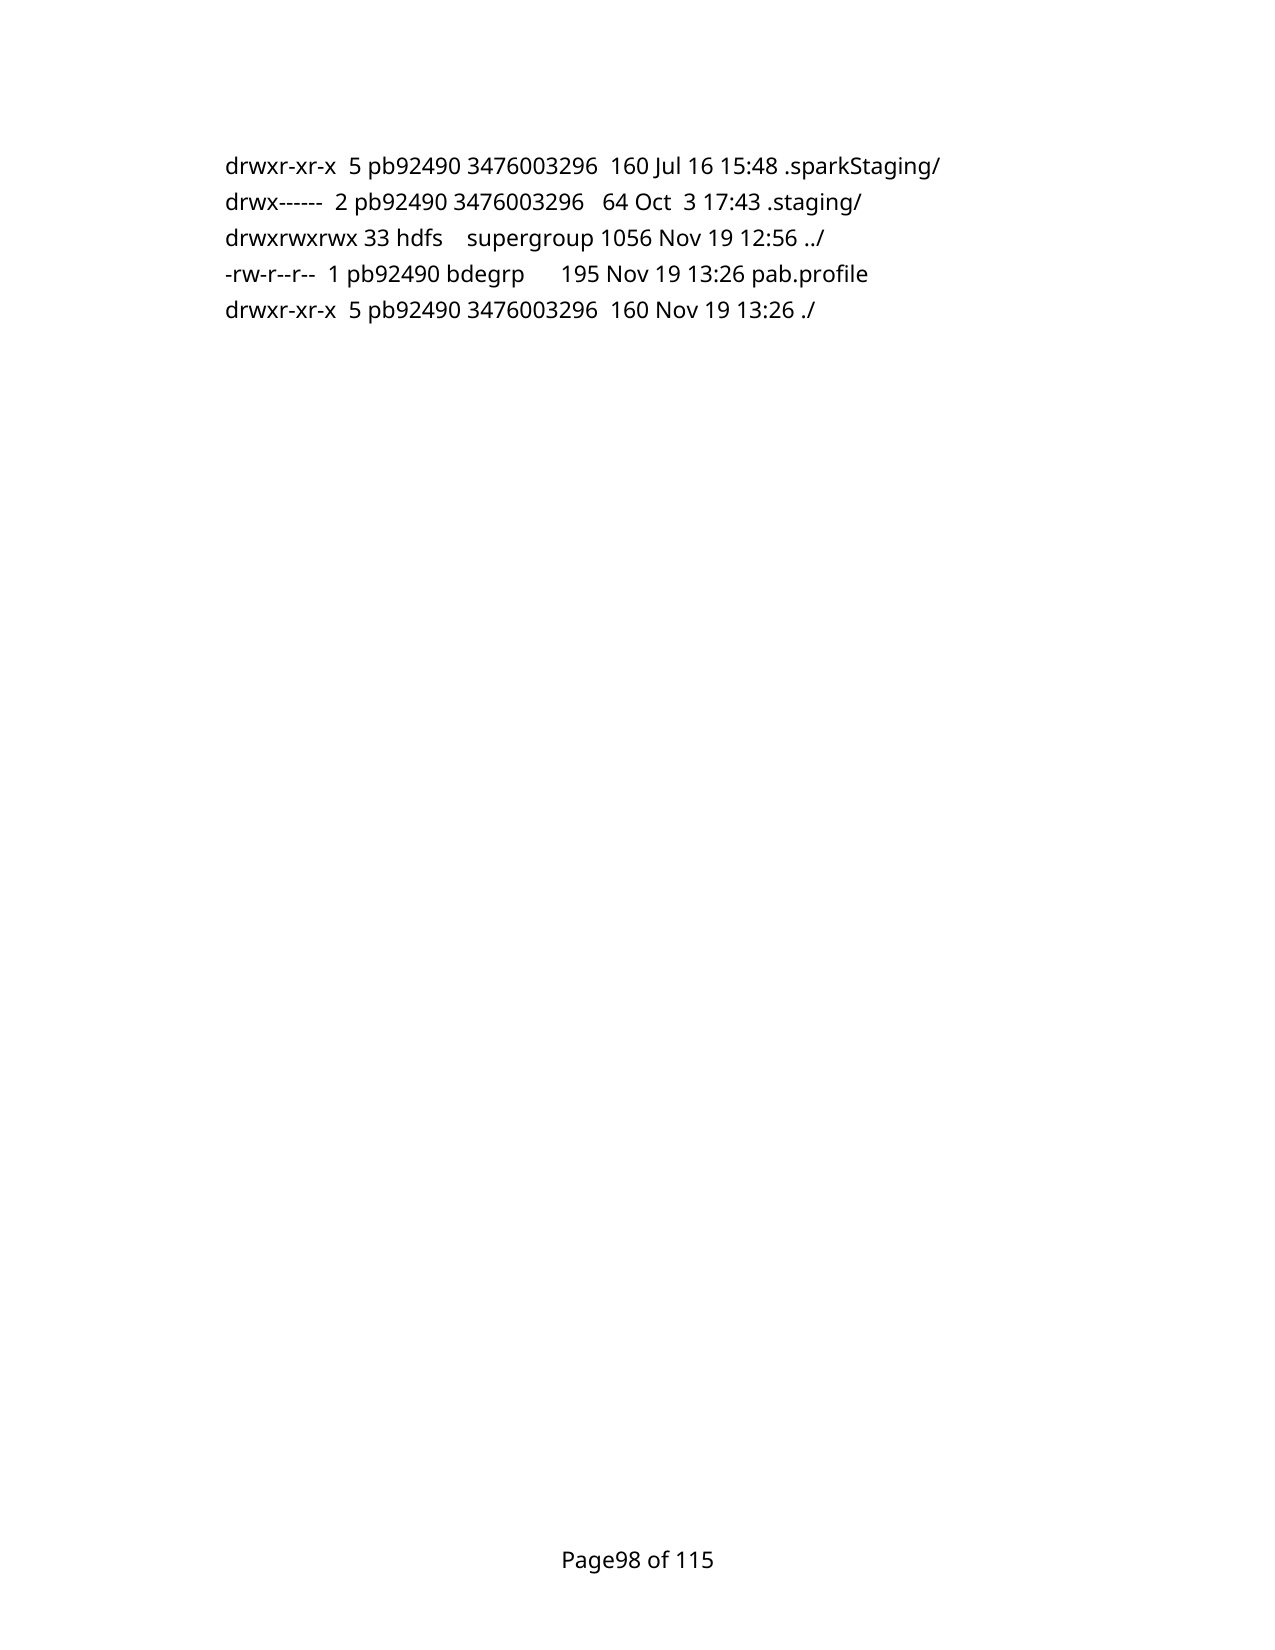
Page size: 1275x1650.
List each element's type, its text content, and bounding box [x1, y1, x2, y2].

text drwxrwxrwx 33 hdfs supergroup 1056 Nov 19 12:56 ../ [225, 222, 1125, 253]
text -rw-r--r-- 1 pb92490 bdegrp 195 Nov 19 13:26 pab.profile [225, 258, 1125, 289]
text drwx------ 2 pb92490 3476003296 64 Oct 3 17:43 .staging/ [225, 186, 1125, 217]
text drwxr-xr-x 5 pb92490 3476003296 160 Nov 19 13:26 ./ [225, 294, 1125, 325]
text drwxr-xr-x 5 pb92490 3476003296 160 Jul 16 15:48 .sparkStaging/ [225, 150, 1125, 181]
